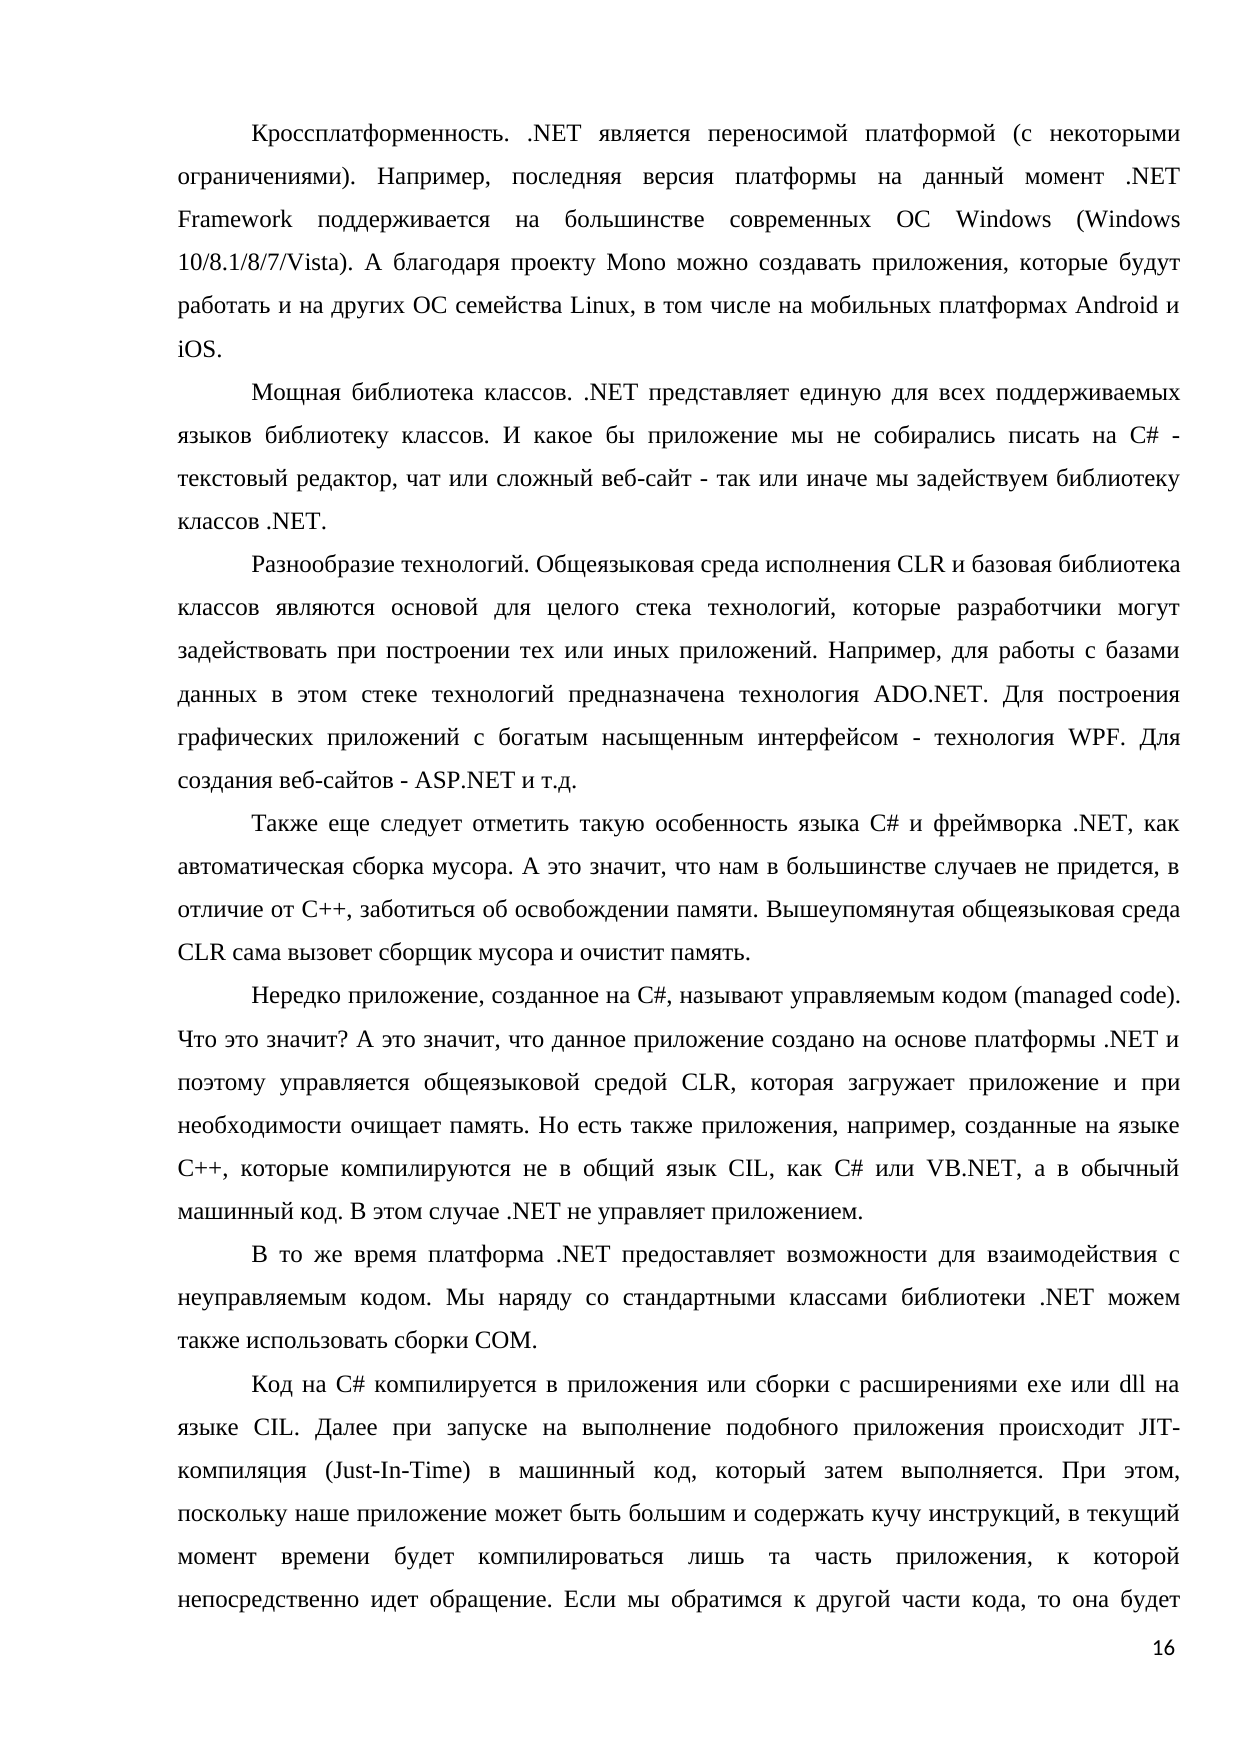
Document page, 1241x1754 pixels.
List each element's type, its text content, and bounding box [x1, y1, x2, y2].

text Также еще следует отметить такую особенность языка C# и фреймворка .NET, как автоматическая сборка мусора. А это значит, что нам в большинстве случаев не придется, в отличие от С++, заботиться об освобождении памяти. Вышеупомянутая общеязыковая среда CLR сама вызовет сборщик мусора и очистит память. [177, 808, 1181, 966]
text Нередко приложение, созданное на C#, называют управляемым кодом (managed code). Что это значит? А это значит, что данное приложение создано на основе платформы .NET и поэтому управляется общеязыковой средой CLR, которая загружает приложение и при необходимости очищает память. Но есть также приложения, например, созданные на языке С++, которые компилируются не в общий язык CIL, как C# или VB.NET, а в обычный машинный код. В этом случае .NET не управляет приложением. [177, 981, 1181, 1225]
text Мощная библиотека классов. .NET представляет единую для всех поддерживаемых языков библиотеку классов. И какое бы приложение мы не собирались писать на C# - текстовый редактор, чат или сложный веб-сайт - так или иначе мы задействуем библиотеку классов .NET. [177, 377, 1181, 535]
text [177, 1369, 1181, 1613]
text Разнообразие технологий. Общеязыковая среда исполнения CLR и базовая библиотека классов являются основой для целого стека технологий, которые разработчики могут задействовать при построении тех или иных приложений. Например, для работы с базами данных в этом стеке технологий предназначена технология ADO.NET. Для построения графических приложений с богатым насыщенным интерфейсом - технология WPF. Для создания веб-сайтов - ASP.NET и т.д. [177, 549, 1181, 794]
text Кроссплатформенность. .NET является переносимой платформой (с некоторыми ограничениями). Например, последняя версия платформы на данный момент .NET Framework поддерживается на большинстве современных ОС Windows (Windows 10/8.1/8/7/Vista). А благодаря проекту Mono можно создавать приложения, которые будут работать и на других ОС семейства Linux, в том числе на мобильных платформах Android и iOS. [177, 118, 1181, 362]
text В то же время платформа .NET предоставляет возможности для взаимодействия с неуправляемым кодом. Мы наряду со стандартными классами библиотеки .NET можем также использовать сборки COM. [177, 1239, 1181, 1354]
